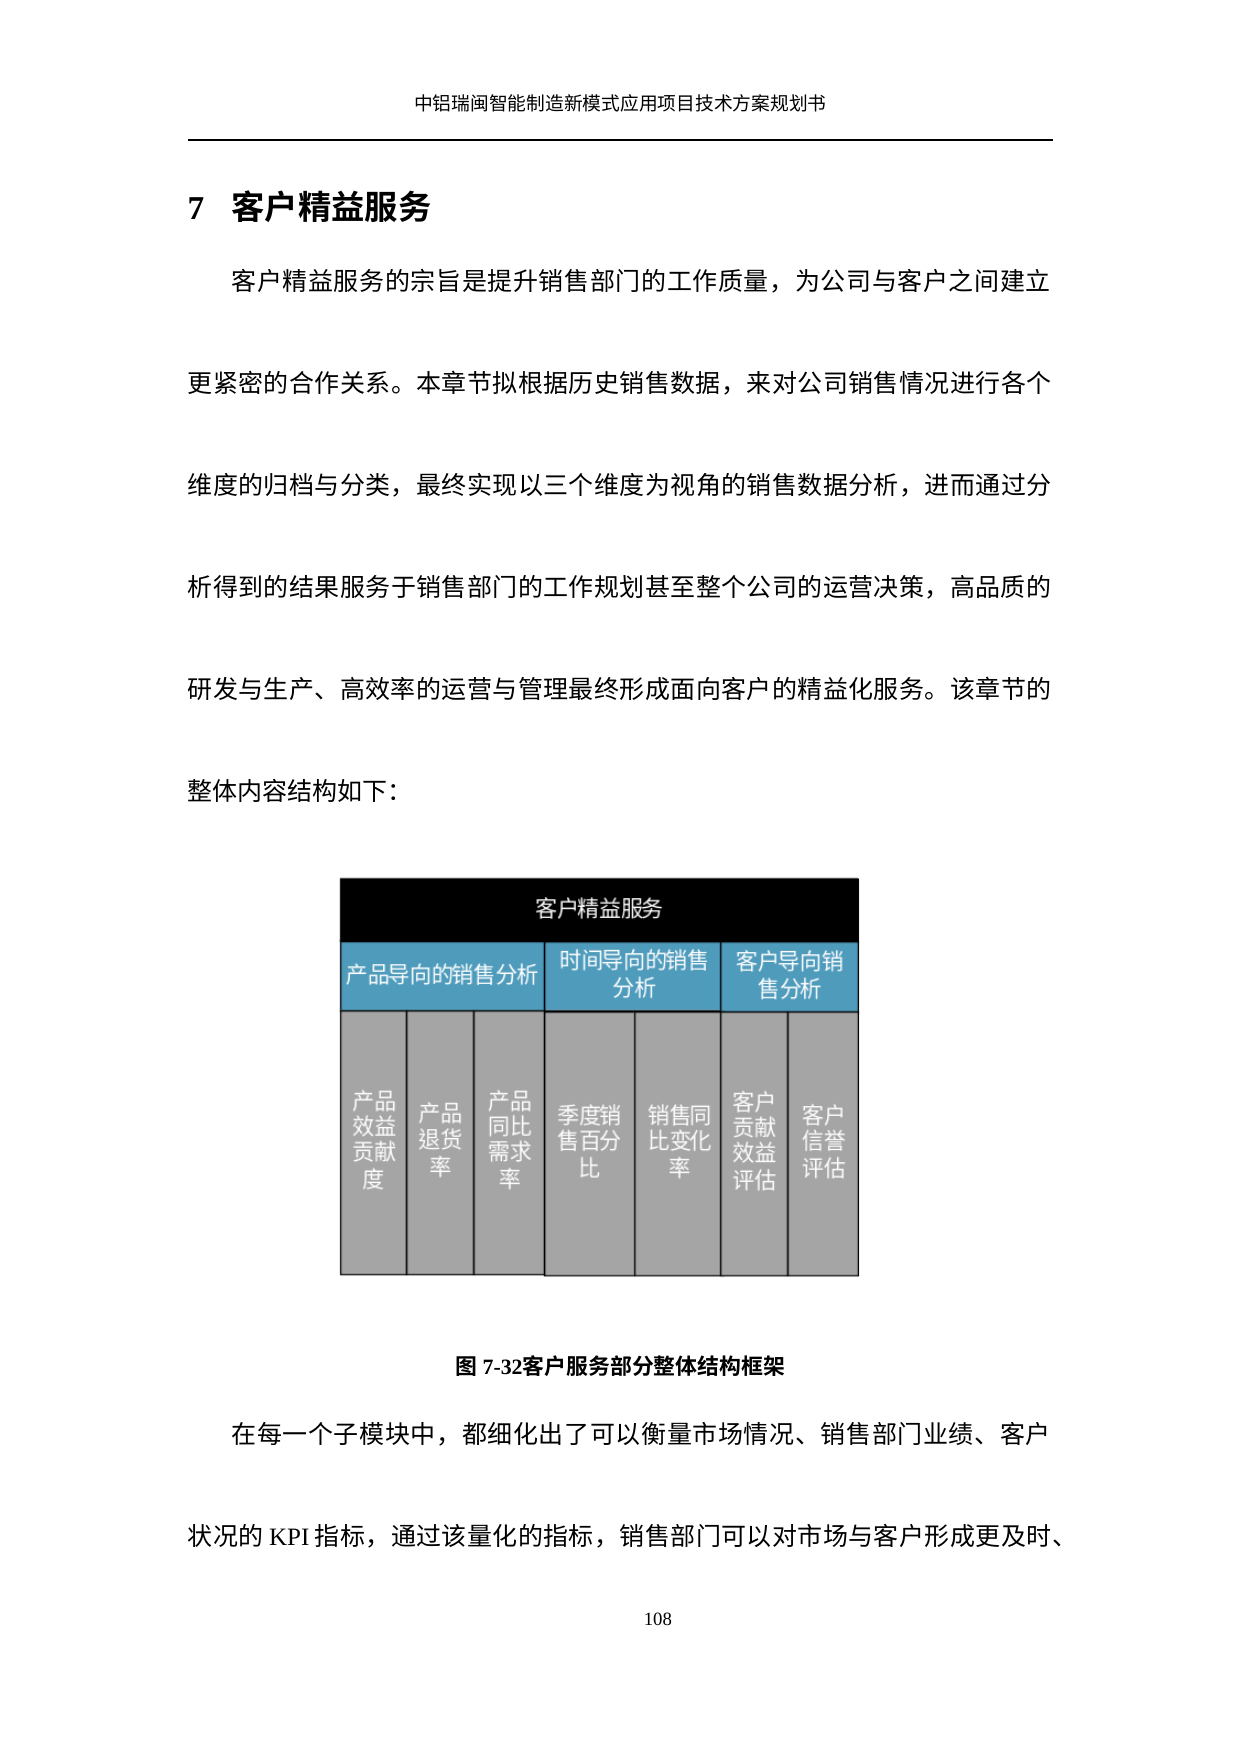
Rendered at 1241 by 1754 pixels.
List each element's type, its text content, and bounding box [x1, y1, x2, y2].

text 客户精益服务的宗旨是提升销售部门的工作质量，为公司与客户之间建立更紧密的合作关系。本章节拟根据历史销售数据，来对公司销售情况进行各个维度的归档与分类，最终实现以三个维度为视角的销售数据分析，进而通过分析得到的结果服务于销售部门的工作规划甚至整个公司的运营决策，高品质的研发与生产、高效率的运营与管理最终形成面向客户的精益化服务。该章节的整体内容结构如下： [187, 246, 1053, 823]
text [187, 1399, 1053, 1569]
subtitle 客户精益服务 [187, 181, 1053, 229]
